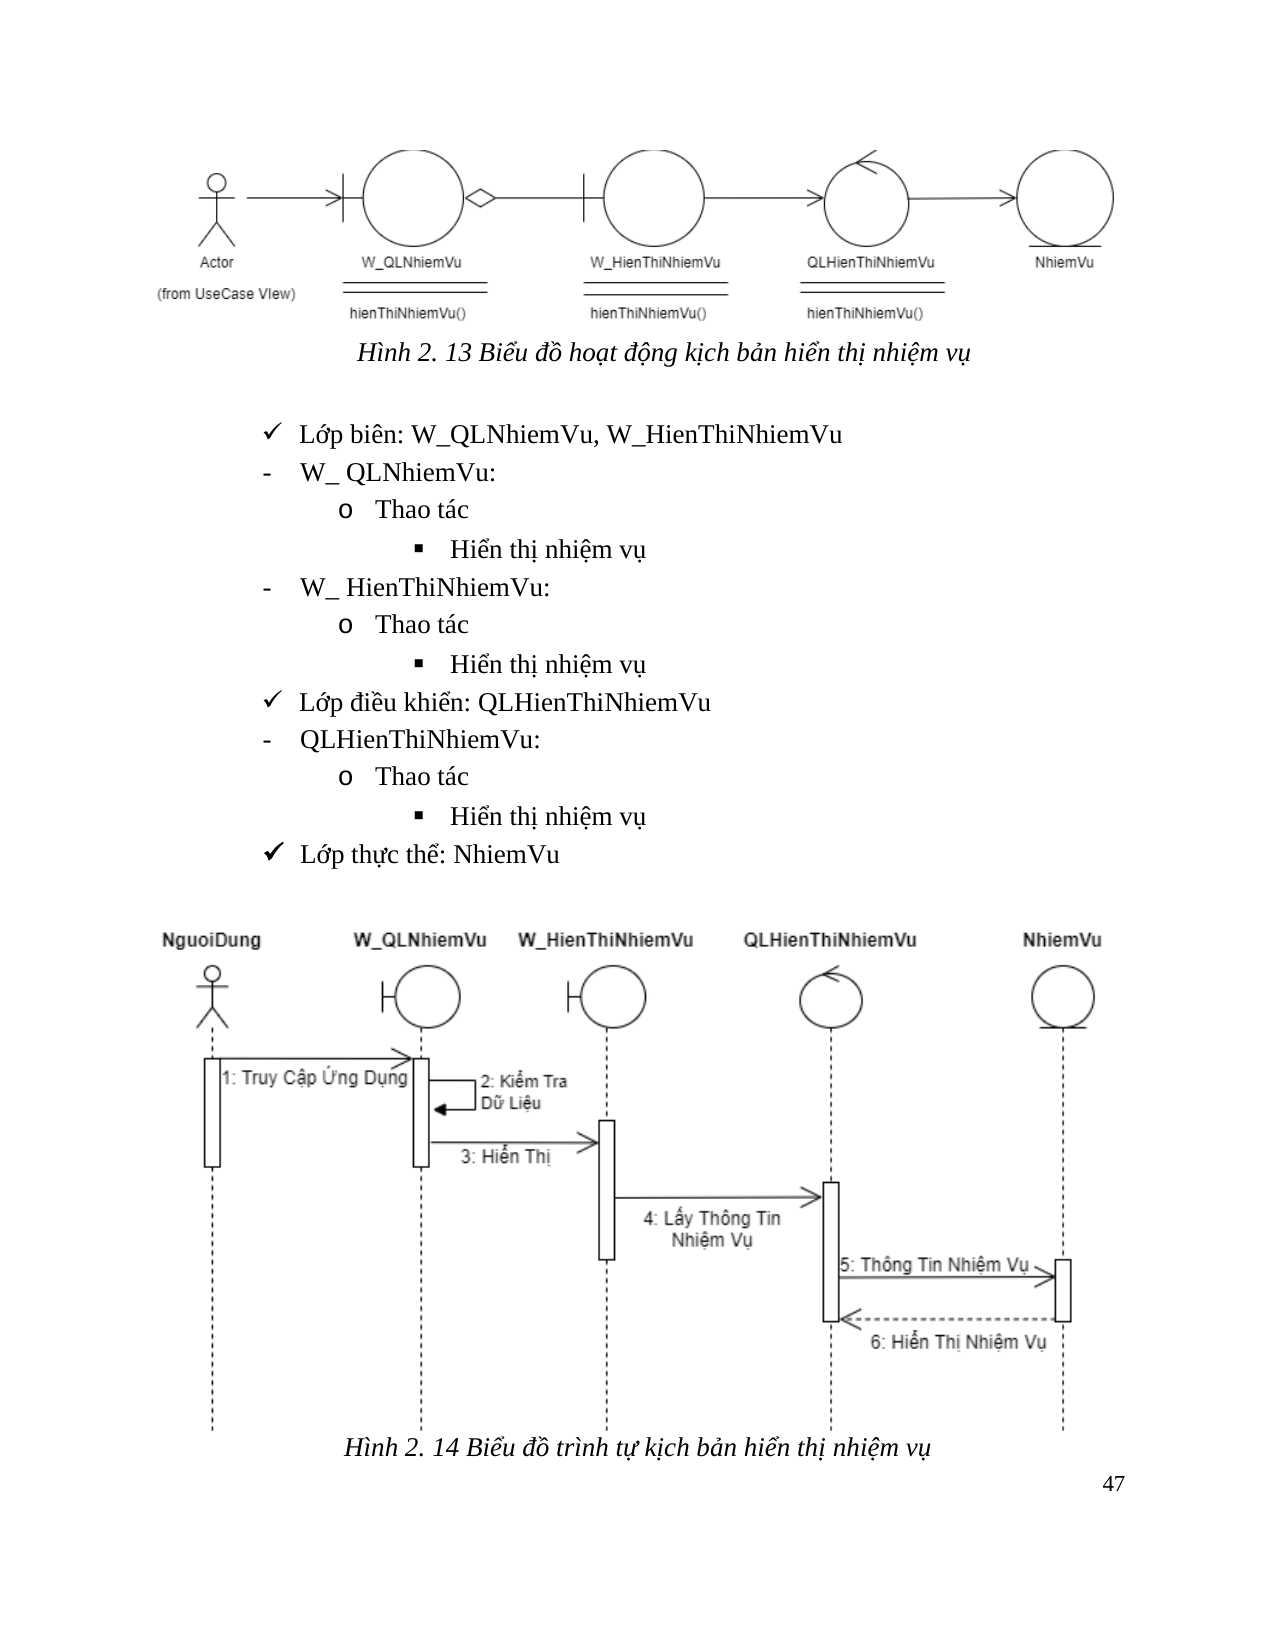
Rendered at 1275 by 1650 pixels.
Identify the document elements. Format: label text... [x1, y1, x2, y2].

list Hiển thị nhiệm vụ [412, 801, 1125, 832]
list Hiển thị nhiệm vụ [412, 648, 1125, 679]
list Lớp biên: W_QLNhiemVu, W_HienThiNhiemVu [261, 418, 1125, 449]
list Hiển thị nhiệm vụ [412, 533, 1125, 564]
list Thao tác [337, 760, 1125, 794]
picture [150, 150, 1125, 333]
list W_ HienThiNhiemVu: [262, 571, 1125, 602]
list QLHienThiNhiemVu: [262, 723, 1125, 754]
list Lớp thực thể: NhiemVu [262, 838, 1125, 869]
list Lớp điều khiển: QLHienThiNhiemVu [261, 686, 1125, 717]
list W_ QLNhiemVu: [262, 456, 1125, 487]
text Hình 2. 13 Biểu đồ hoạt động kịch bản hiển thị nhiệm vụ [225, 336, 1106, 367]
list Thao tác [337, 493, 1125, 527]
list Thao tác [337, 608, 1125, 641]
picture [150, 919, 1125, 1431]
text Hình 2. 14 Biểu đồ trình tự kịch bản hiển thị nhiệm vụ [150, 1431, 1125, 1462]
